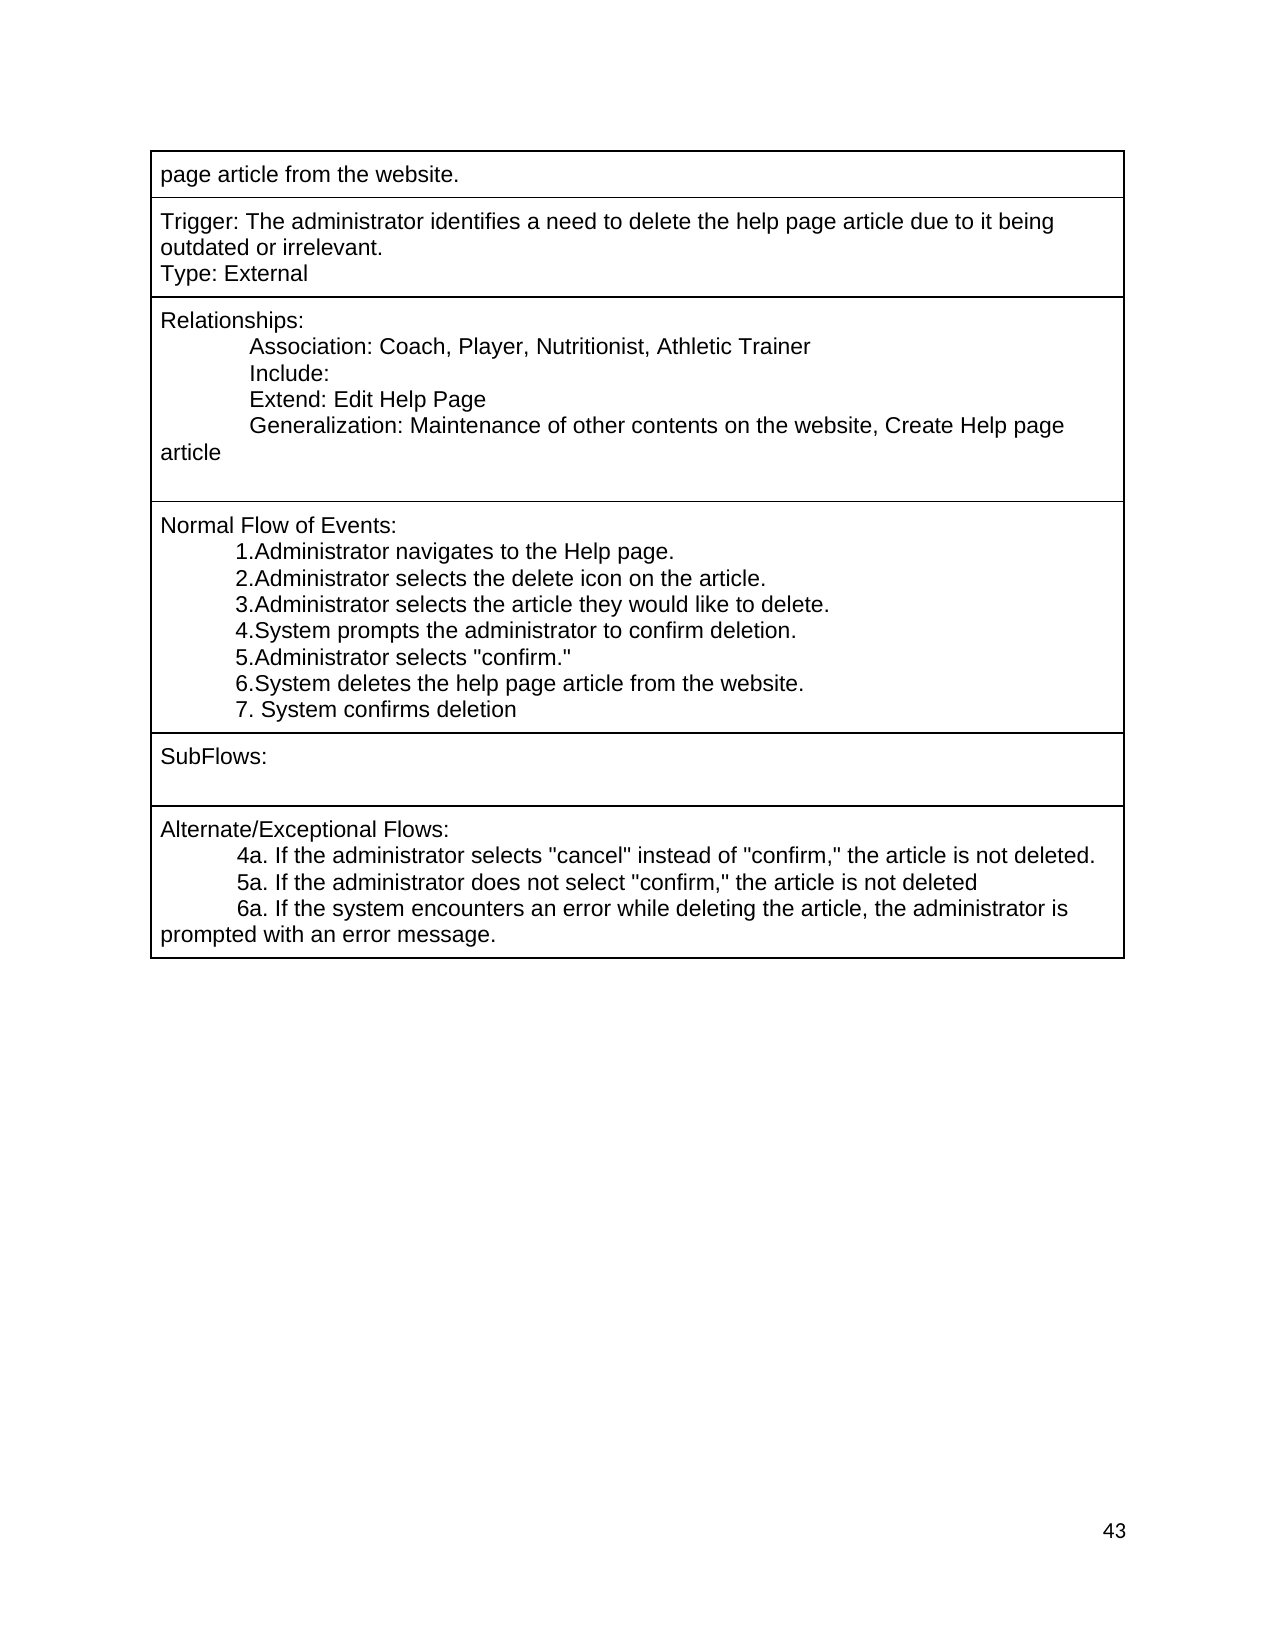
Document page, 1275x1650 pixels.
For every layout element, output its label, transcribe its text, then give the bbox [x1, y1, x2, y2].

table_cell Alternate/Exceptional Flows: 4a. If the administrator selects "cancel" instead of "confirm," the article is not deleted. 5a. If the administrator does not select "confirm," the article is not deleted 6a. If the system encounters an error while deleting the article, the administrator is prompted with an error message. [152, 807, 1123, 957]
table_cell Trigger: The administrator identifies a need to delete the help page article due to it being outdated or irrelevant. Type: External [152, 198, 1123, 296]
table_cell SubFlows: [152, 734, 1123, 805]
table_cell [152, 152, 1123, 197]
table_cell Normal Flow of Events: 1.Administrator navigates to the Help page. 2.Administrator selects the delete icon on the article. 3.Administrator selects the article they would like to delete. 4.System prompts the administrator to confirm deletion. 5.Administrator selects "confirm." 6.System deletes the help page article from the website. 7. System confirms deletion [152, 502, 1123, 732]
table_cell Relationships: Association: Coach, Player, Nutritionist, Athletic Trainer Include: Extend: Edit Help Page Generalization: Maintenance of other contents on the website, Create Help page article [152, 298, 1123, 501]
